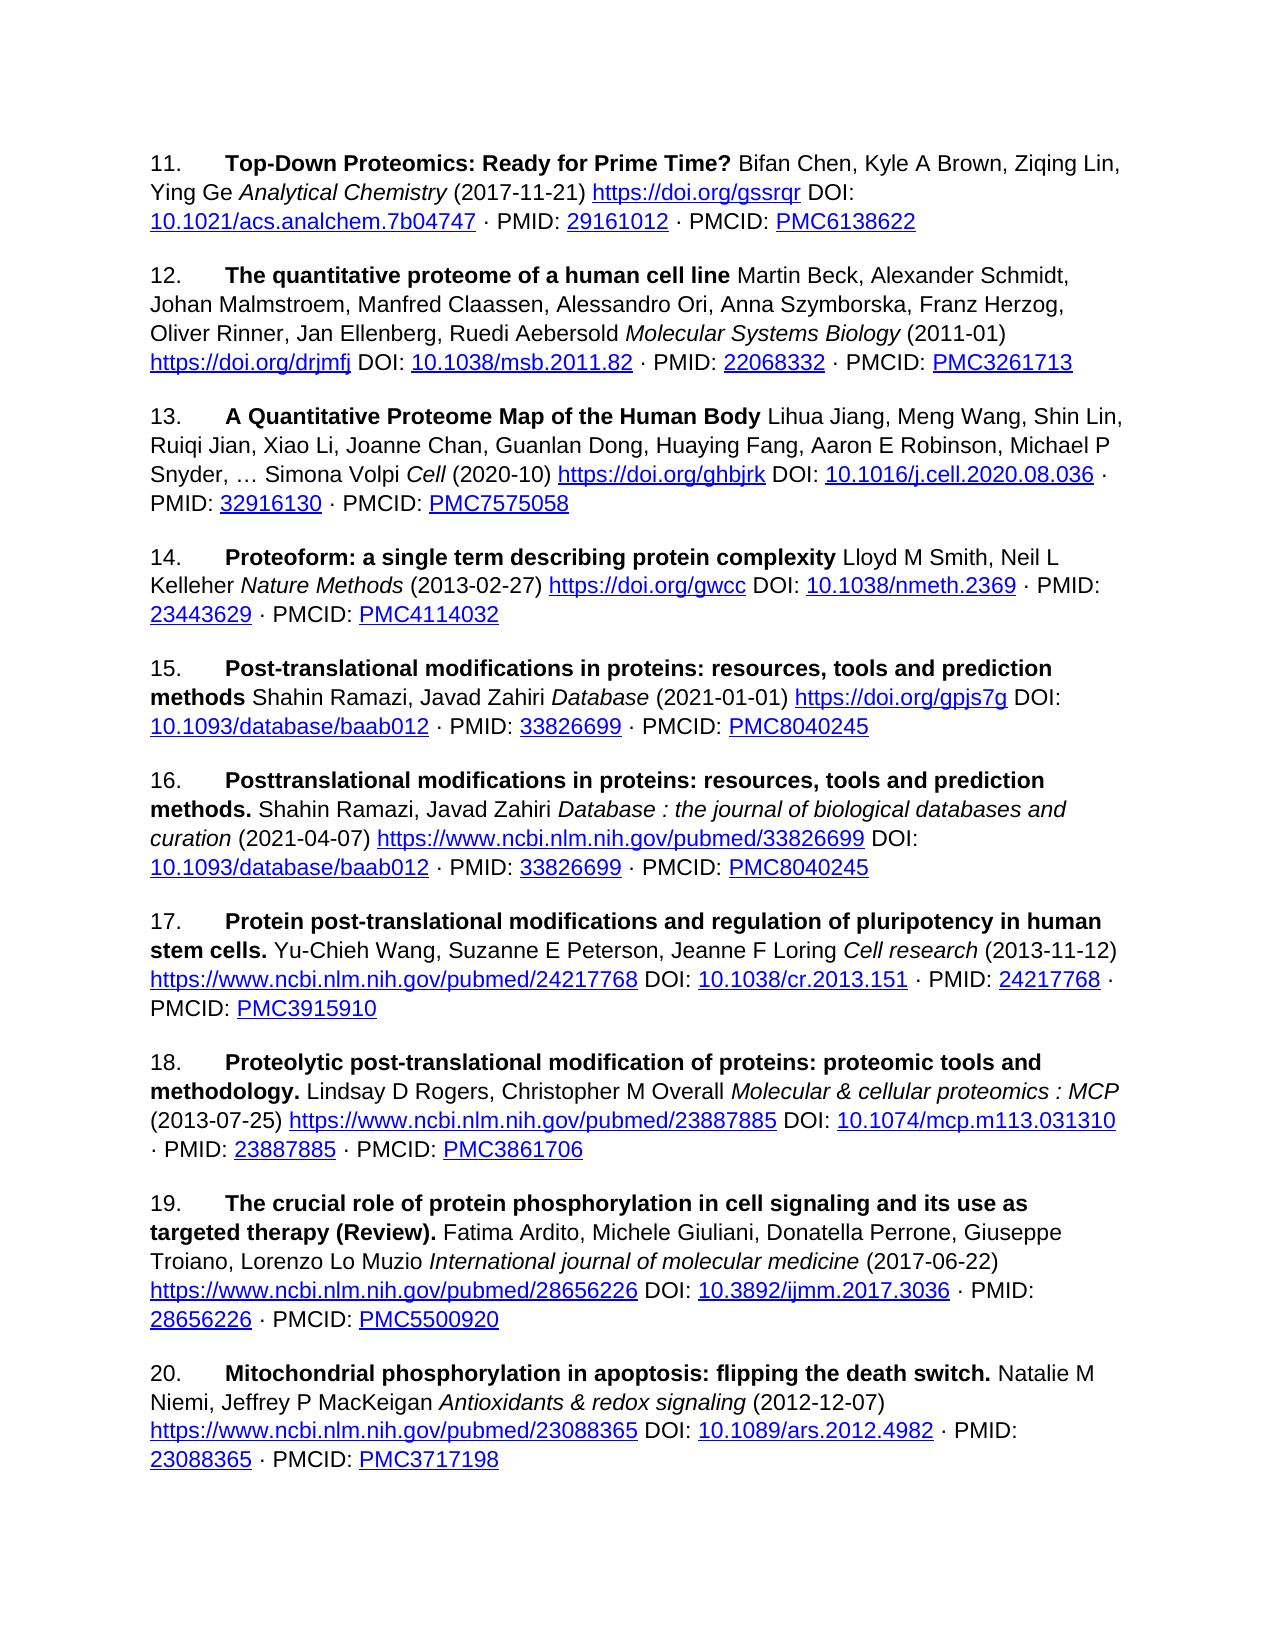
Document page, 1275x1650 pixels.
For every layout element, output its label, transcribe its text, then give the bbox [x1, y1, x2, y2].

text 19. The crucial role of protein phosphorylation in cell signaling and its use as targeted therapy (Review). Fatima Ardito, Michele Giuliani, Donatella Perrone, Giuseppe Troiano, Lorenzo Lo Muzio International journal of molecular medicine (2017-06-22) https://www.ncbi.nlm.nih.gov/pubmed/28656226 DOI: 10.3892/ijmm.2017.3036 · PMID: 28656226 · PMCID: PMC5500920 [150, 1190, 1125, 1332]
text 17. Protein post-translational modifications and regulation of pluripotency in human stem cells. Yu-Chieh Wang, Suzanne E Peterson, Jeanne F Loring Cell research (2013-11-12) https://www.ncbi.nlm.nih.gov/pubmed/24217768 DOI: 10.1038/cr.2013.151 · PMID: 24217768 · PMCID: PMC3915910 [150, 908, 1125, 1021]
text 15. Post-translational modifications in proteins: resources, tools and prediction methods Shahin Ramazi, Javad Zahiri Database (2021-01-01) https://doi.org/gpjs7g DOI: 10.1093/database/baab012 · PMID: 33826699 · PMCID: PMC8040245 [150, 655, 1125, 740]
text 11. Top-Down Proteomics: Ready for Prime Time? Bifan Chen, Kyle A Brown, Ziqing Lin, Ying Ge Analytical Chemistry (2017-11-21) https://doi.org/gssrqr DOI: 10.1021/acs.analchem.7b04747 · PMID: 29161012 · PMCID: PMC6138622 [150, 150, 1125, 234]
text 16. Posttranslational modifications in proteins: resources, tools and prediction methods. Shahin Ramazi, Javad Zahiri Database : the journal of biological databases and curation (2021-04-07) https://www.ncbi.nlm.nih.gov/pubmed/33826699 DOI: 10.1093/database/baab012 · PMID: 33826699 · PMCID: PMC8040245 [150, 767, 1125, 881]
text 14. Proteoform: a single term describing protein complexity Lloyd M Smith, Neil L Kelleher Nature Methods (2013-02-27) https://doi.org/gwcc DOI: 10.1038/nmeth.2369 · PMID: 23443629 · PMCID: PMC4114032 [150, 543, 1125, 628]
text 13. A Quantitative Proteome Map of the Human Body Lihua Jiang, Meng Wang, Shin Lin, Ruiqi Jian, Xiao Li, Joanne Chan, Guanlan Dong, Huaying Fang, Aaron E Robinson, Michael P Snyder, … Simona Volpi Cell (2020-10) https://doi.org/ghbjrk DOI: 10.1016/j.cell.2020.08.036 · PMID: 32916130 · PMCID: PMC7575058 [150, 403, 1125, 516]
text 12. The quantitative proteome of a human cell line Martin Beck, Alexander Schmidt, Johan Malmstroem, Manfred Claassen, Alessandro Ori, Anna Szymborska, Franz Herzog, Oliver Rinner, Jan Ellenberg, Ruedi Aebersold Molecular Systems Biology (2011-01) https://doi.org/drjmfj DOI: 10.1038/msb.2011.82 · PMID: 22068332 · PMCID: PMC3261713 [150, 262, 1125, 375]
text 20. Mitochondrial phosphorylation in apoptosis: flipping the death switch. Natalie M Niemi, Jeffrey P MacKeigan Antioxidants & redox signaling (2012-12-07) https://www.ncbi.nlm.nih.gov/pubmed/23088365 DOI: 10.1089/ars.2012.4982 · PMID: 23088365 · PMCID: PMC3717198 [150, 1359, 1125, 1473]
text 18. Proteolytic post-translational modification of proteins: proteomic tools and methodology. Lindsay D Rogers, Christopher M Overall Molecular & cellular proteomics : MCP (2013-07-25) https://www.ncbi.nlm.nih.gov/pubmed/23887885 DOI: 10.1074/mcp.m113.031310 · PMID: 23887885 · PMCID: PMC3861706 [150, 1049, 1125, 1162]
